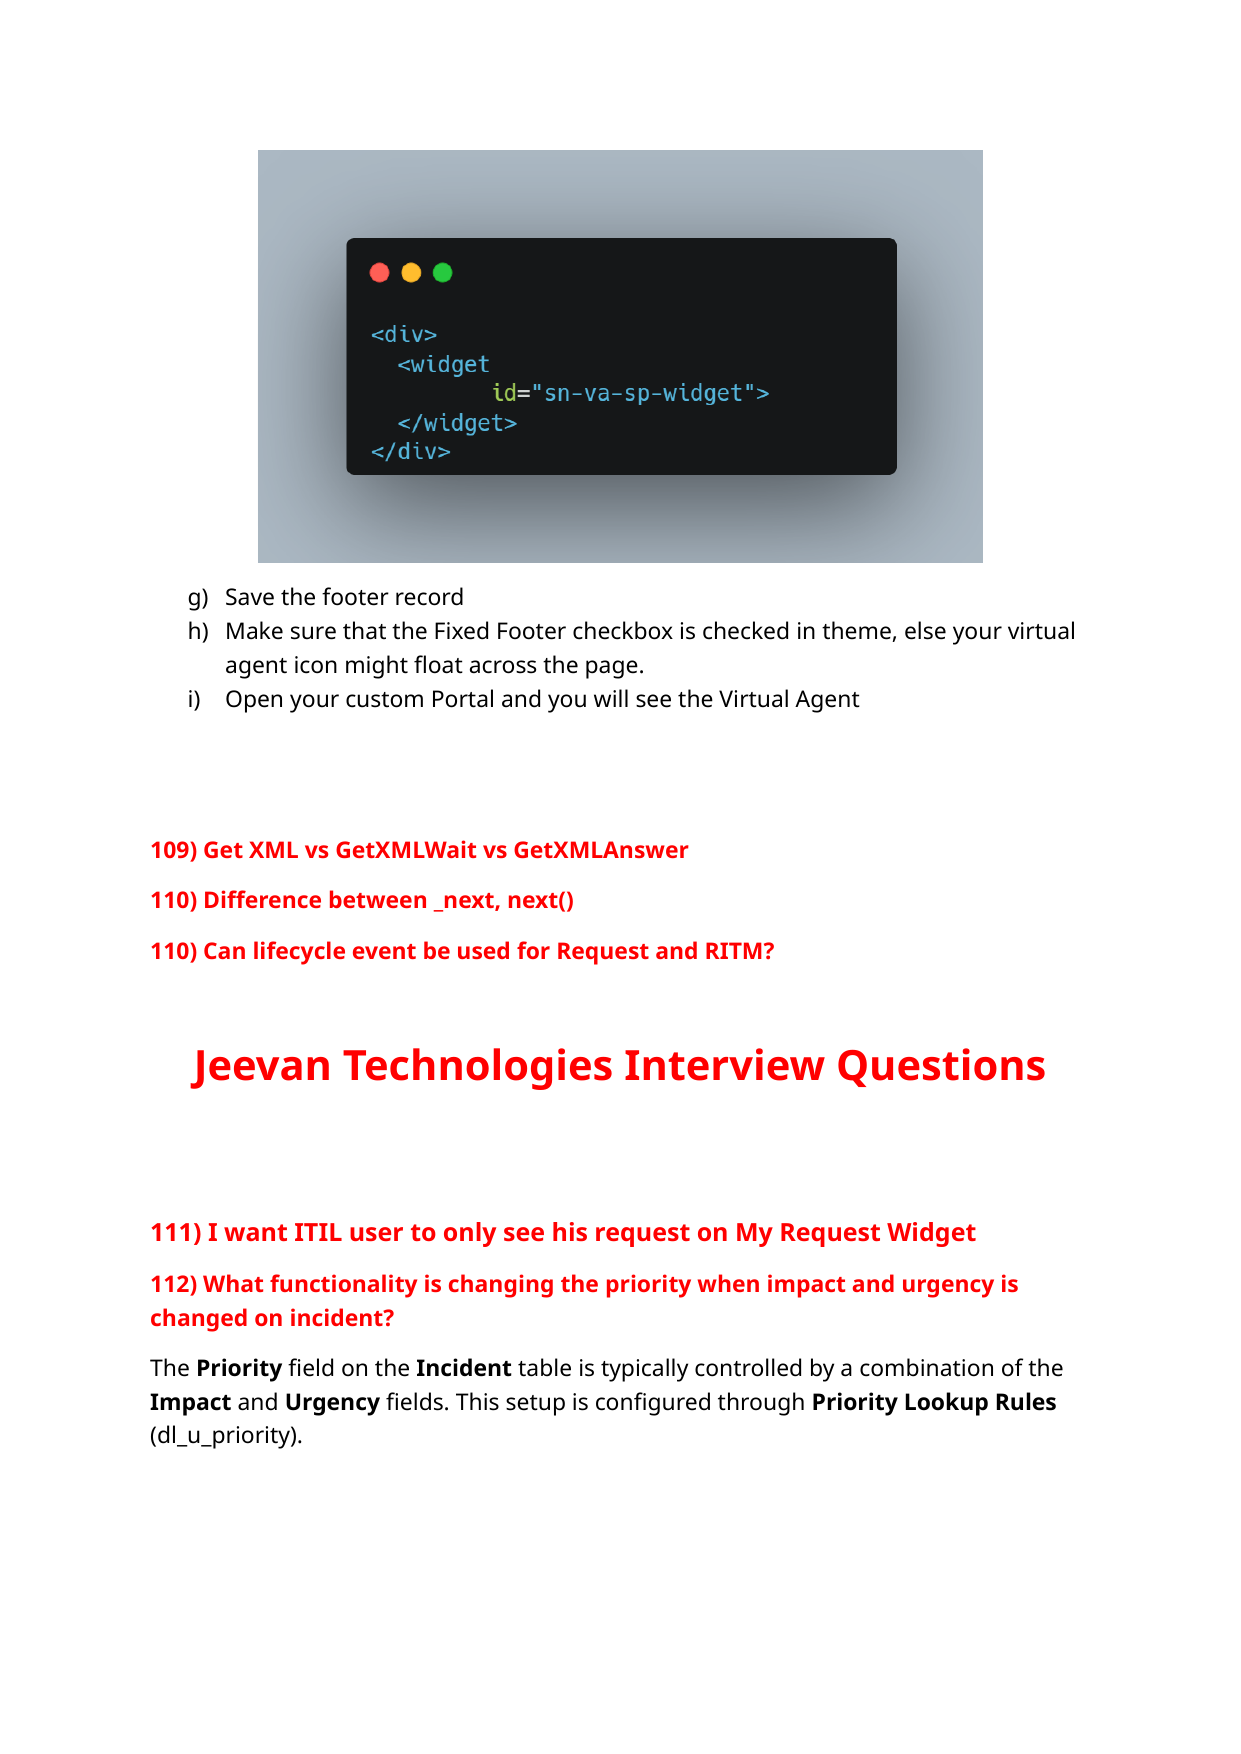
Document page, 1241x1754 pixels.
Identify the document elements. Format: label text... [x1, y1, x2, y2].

text 112) What functionality is changing the priority when impact and urgency is changed on incident? [150, 1268, 1090, 1333]
list Open your custom Portal and you will see the Virtual Agent [187, 683, 1090, 714]
text 110) Difference between _next, next() [150, 884, 1090, 916]
text 111) I want ITIL user to only see his request on My Request Widget [150, 1214, 1090, 1248]
text The Priority field on the Incident table is typically controlled by a combination of the Impact and Urgency fields. This setup is configured through Priority Lookup Rules (dl_u_priority). [150, 1352, 1090, 1451]
list Make sure that the Fixed Footer checkbox is checked in theme, else your virtual agent icon might float across the page. [187, 615, 1090, 680]
text 109) Get XML vs GetXMLWait vs GetXMLAnswer [150, 834, 1090, 865]
text 110) Can lifecycle event be used for Request and RITM? [150, 935, 1090, 966]
list Save the footer record [187, 581, 1090, 613]
text Jeevan Technologies Interview Questions [150, 1036, 1090, 1092]
picture [257, 150, 983, 563]
